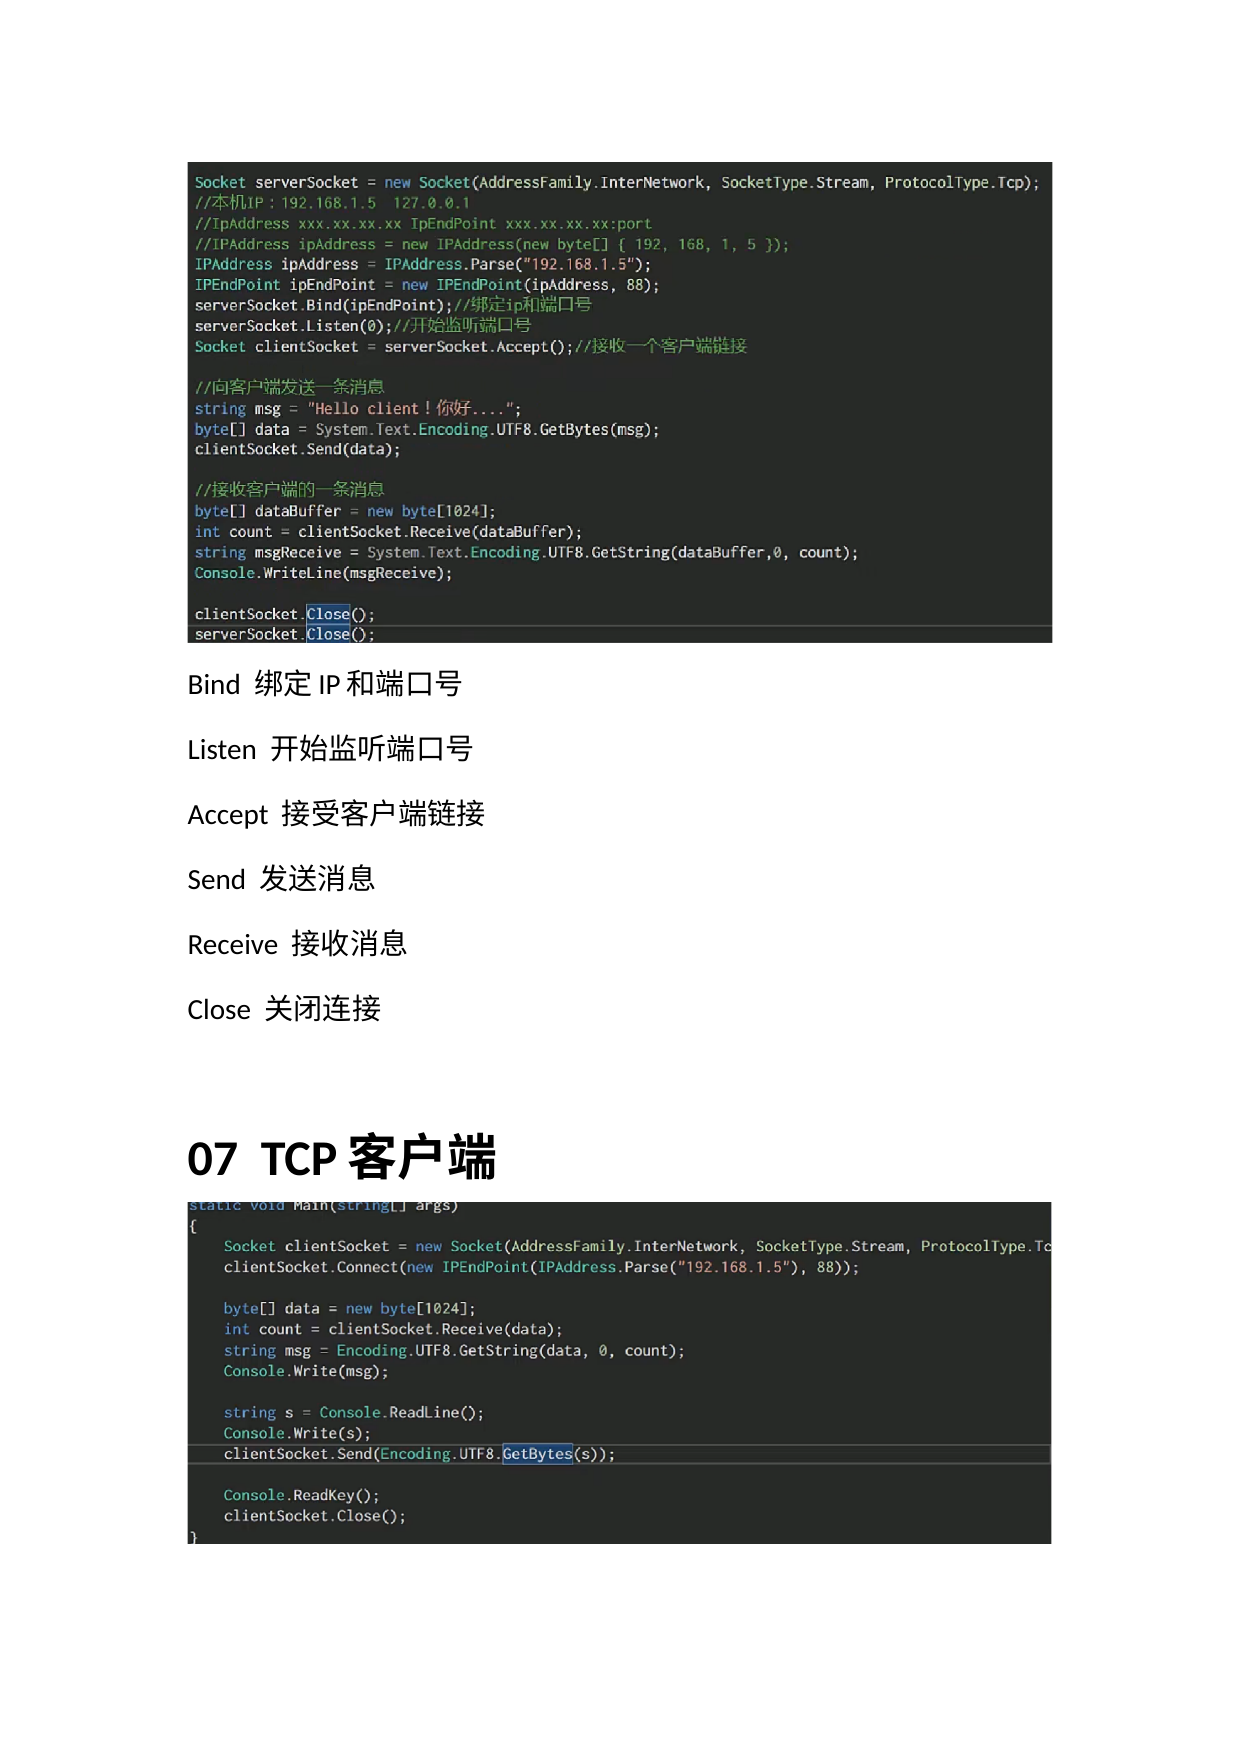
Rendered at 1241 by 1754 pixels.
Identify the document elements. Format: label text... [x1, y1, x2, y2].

picture [187, 1202, 1052, 1544]
text Listen 开始监听端口号 [187, 714, 1053, 779]
text Receive 接收消息 [187, 909, 1053, 974]
text Close 关闭连接 [187, 974, 1053, 1039]
text Accept 接受客户端链接 [187, 779, 1053, 844]
picture [187, 162, 1053, 643]
text Send 发送消息 [187, 844, 1053, 909]
text Bind 绑定IP和端口号 [187, 649, 1053, 714]
text 07 TCP客户端 [187, 1104, 1053, 1202]
